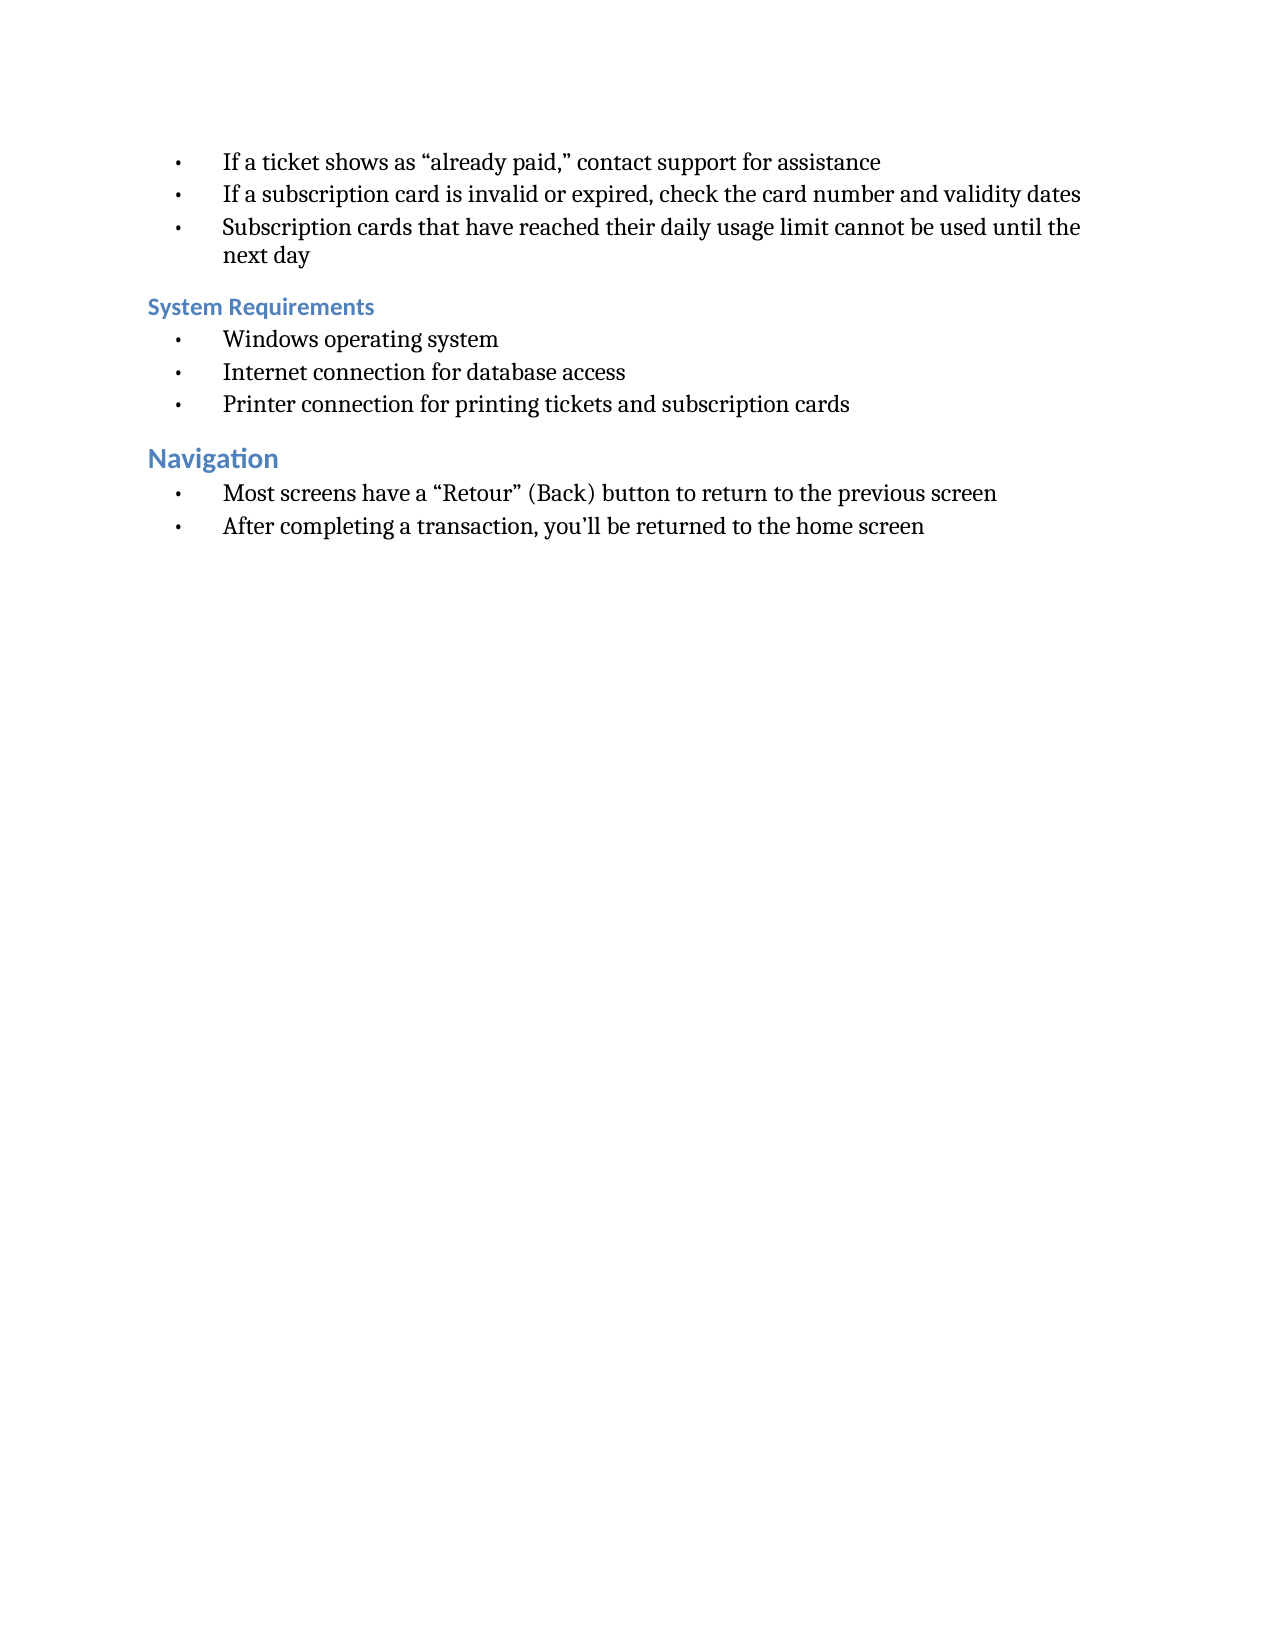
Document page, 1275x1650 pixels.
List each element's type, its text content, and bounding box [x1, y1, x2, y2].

list If a ticket shows as “already paid,” contact support for assistance [173, 148, 1127, 176]
list After completing a transaction, you’ll be returned to the home screen [173, 512, 1127, 540]
list If a subscription card is invalid or expired, check the card number and validity dates [173, 180, 1127, 209]
list Windows operating system [173, 325, 1127, 354]
list Internet connection for database access [173, 358, 1127, 386]
subtitle Navigation [148, 440, 1127, 475]
list Most screens have a “Retour” (Back) button to return to the previous screen [173, 479, 1127, 508]
list Subscription cards that have reached their daily usage limit cannot be used until the next day [173, 213, 1127, 270]
subtitle System Requirements [148, 291, 1127, 321]
list Printer connection for printing tickets and subscription cards [173, 390, 1127, 419]
